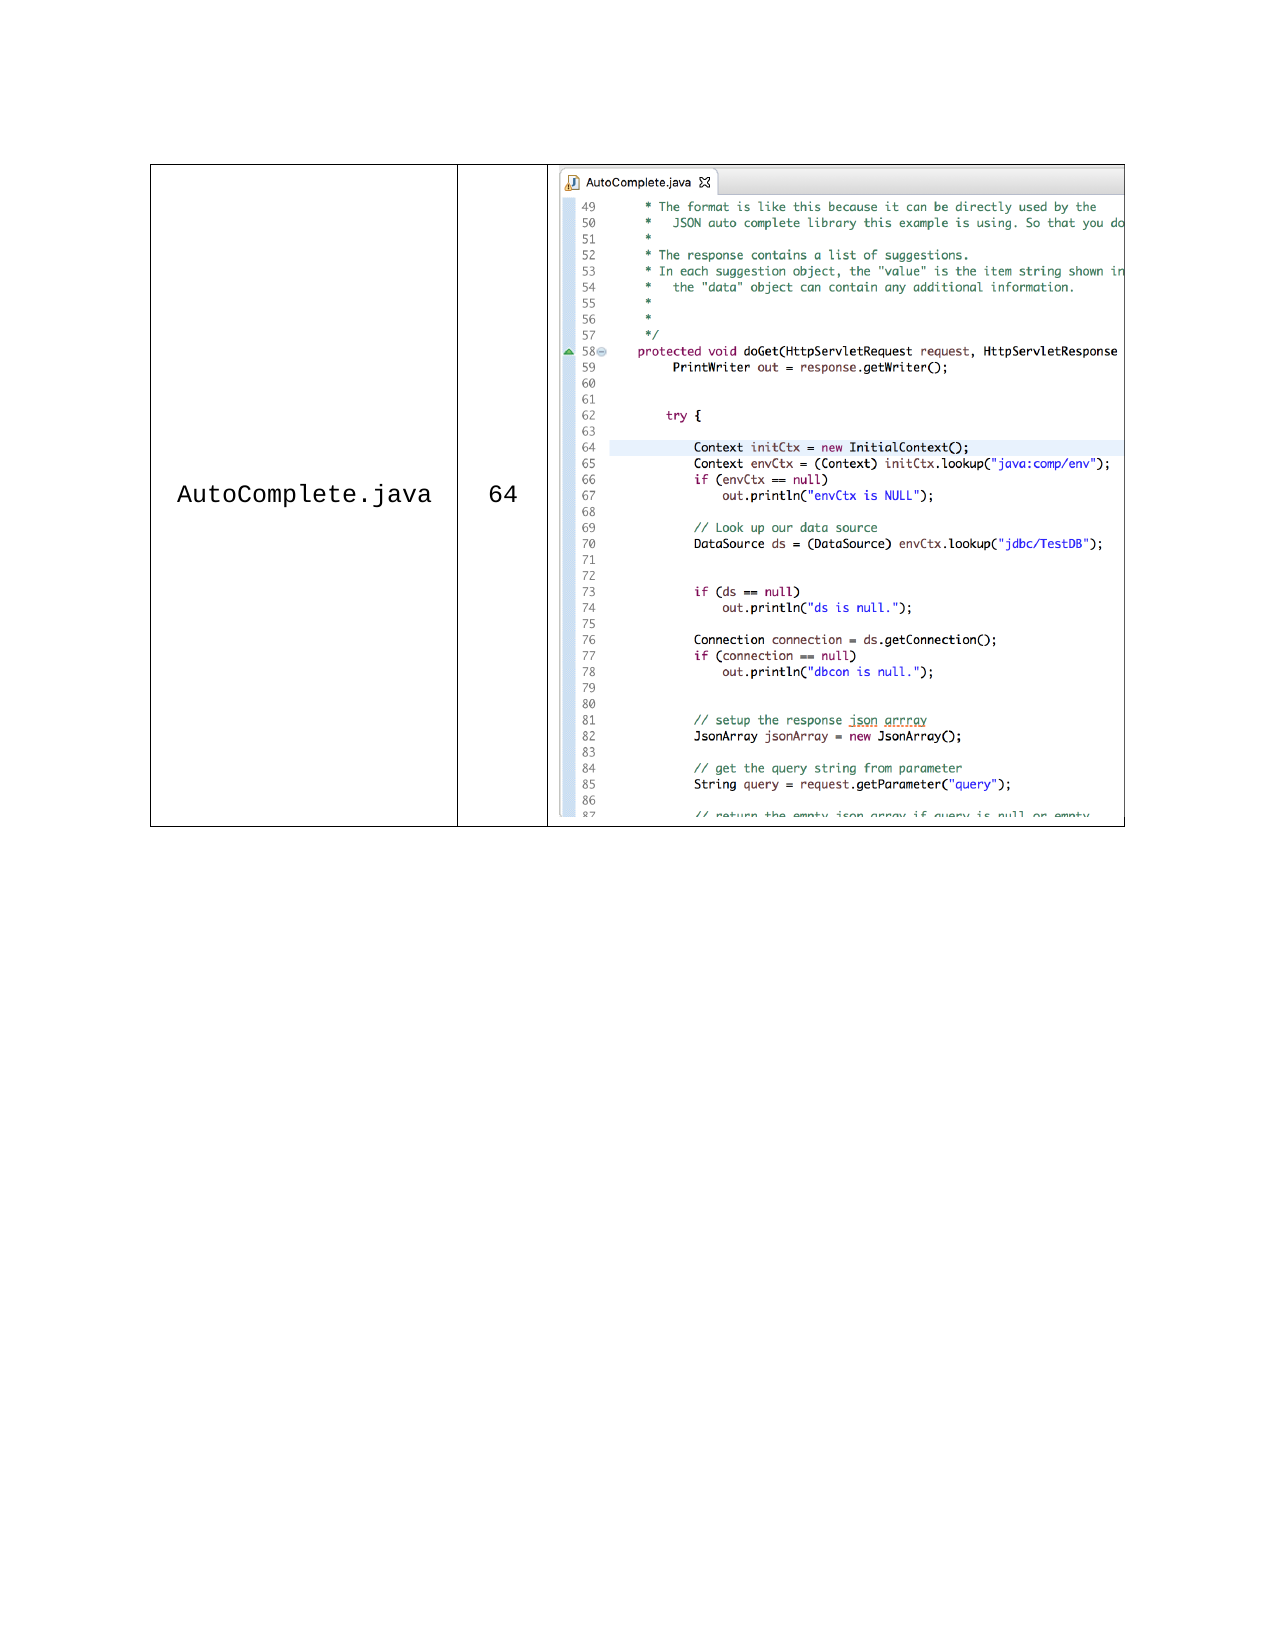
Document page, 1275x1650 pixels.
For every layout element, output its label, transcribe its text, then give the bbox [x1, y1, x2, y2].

picture [559, 165, 1125, 817]
table_cell [548, 165, 1124, 826]
table_cell 64 [458, 165, 547, 826]
table_cell AutoComplete.java [151, 165, 457, 826]
